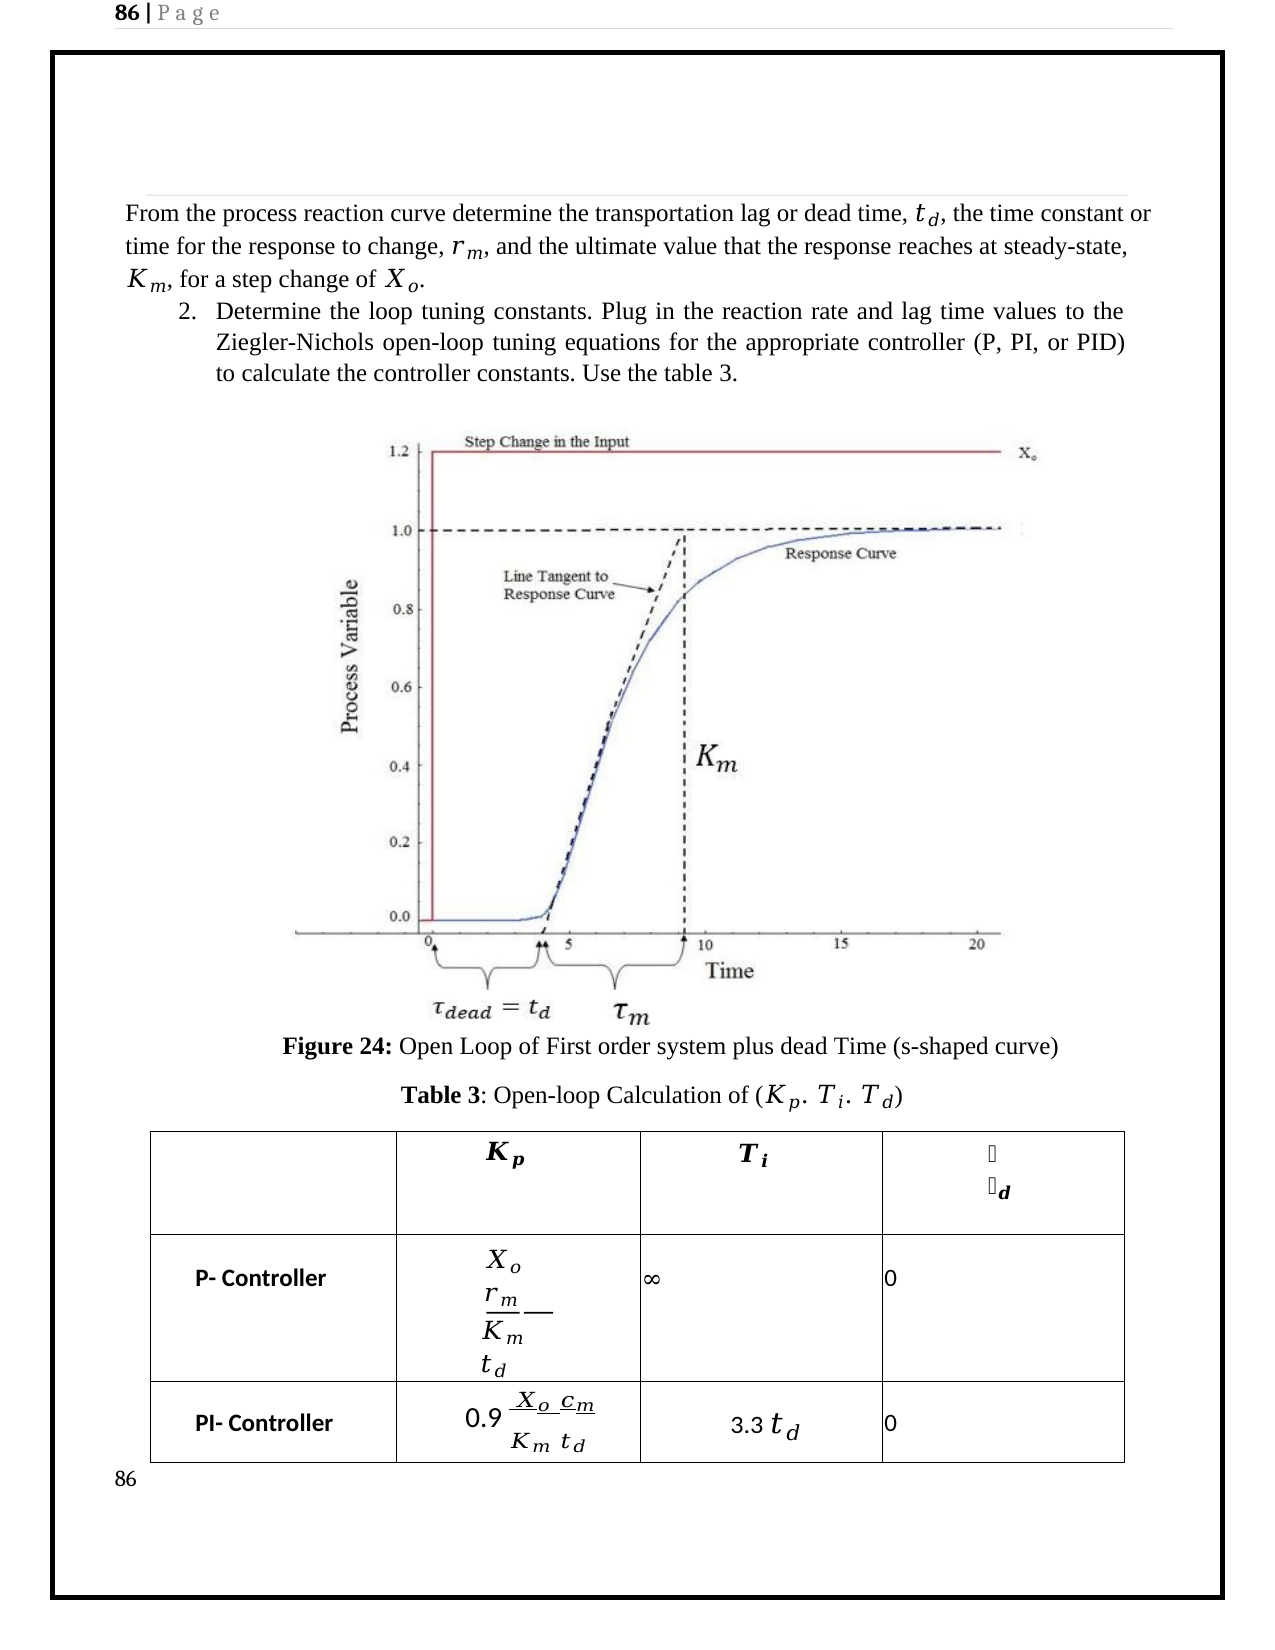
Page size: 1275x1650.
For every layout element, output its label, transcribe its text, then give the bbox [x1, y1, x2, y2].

table_header 𝑲𝒑 [397, 1132, 640, 1233]
table_cell ∞ [641, 1235, 882, 1381]
table_header [151, 1132, 396, 1233]
table_cell PI- Controller [151, 1382, 396, 1462]
list Determine the loop tuning constants. Plug in the reaction rate and lag time values to the Ziegler-Nichols open-loop tuning equations for the appropriate controller (P, PI, or PID) to calculate the controller constants. Use the table 3. [178, 296, 1125, 387]
text Table 3: Open-loop Calculation of (𝐾𝑝. 𝑇𝑖. 𝑇𝑑) [149, 1079, 1154, 1112]
table_cell 𝑋𝑜 𝑐𝑚 0.9 𝐾𝑚 𝑡𝑑 [397, 1382, 640, 1462]
table_cell 0 [883, 1235, 1124, 1381]
picture [290, 429, 1042, 1030]
table_header 𝑻𝒊 [641, 1132, 882, 1233]
table_cell 0 [883, 1382, 1124, 1462]
table_header 𝑻𝒅 [883, 1132, 1124, 1233]
text From the process reaction curve determine the transportation lag or dead time, 𝑡𝑑, the time constant or time for the response to change, 𝑟𝑚, and the ultimate value that the response reaches at steady-state, 𝐾𝑚, for a step change of 𝑋𝑜. [125, 168, 1173, 296]
table_cell P- Controller [151, 1235, 396, 1381]
table_cell 𝑋𝑜 𝑟𝑚 𝐾𝑚 𝑡𝑑 [397, 1235, 640, 1381]
table_cell 3.3 𝑡𝑑 [641, 1382, 882, 1462]
